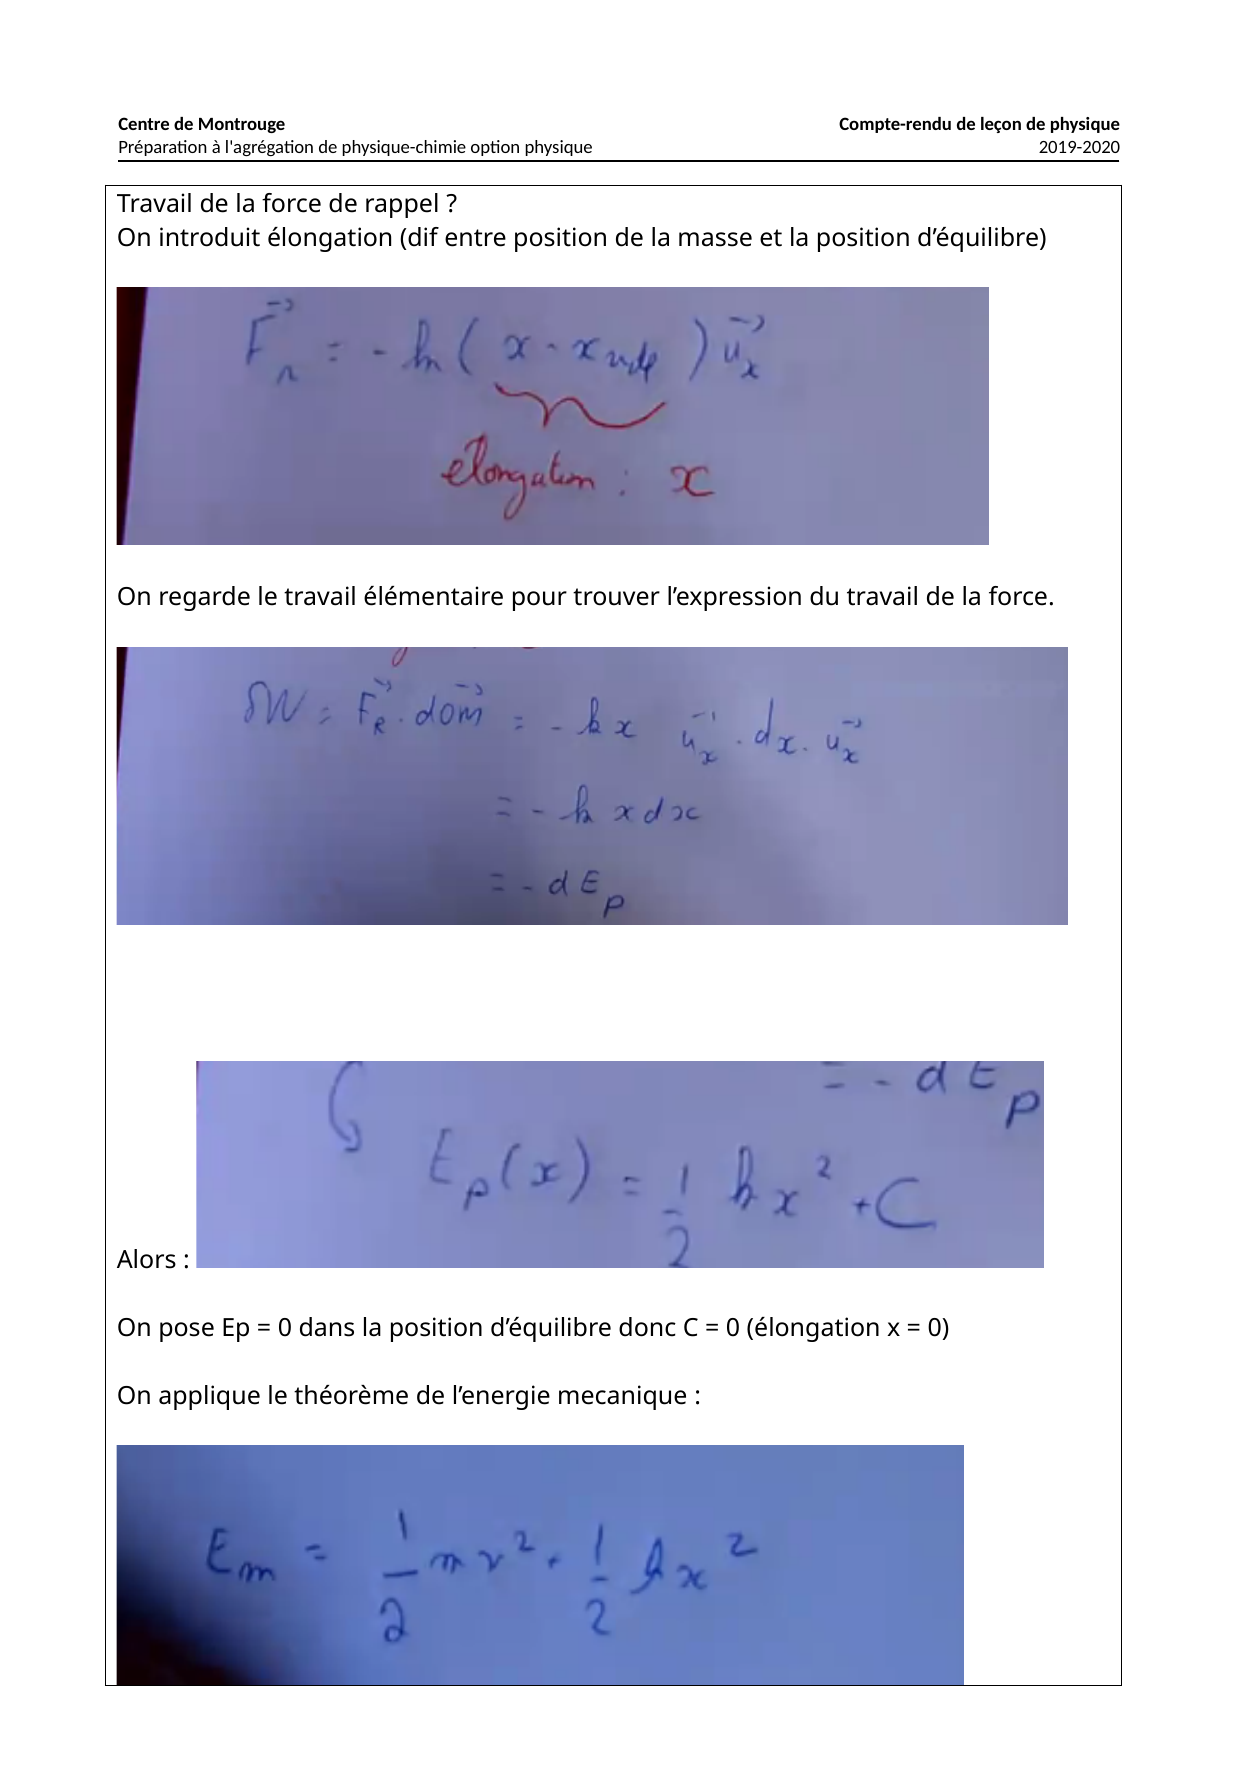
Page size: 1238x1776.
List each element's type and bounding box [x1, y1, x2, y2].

picture [116, 1445, 964, 1685]
picture [196, 1061, 1044, 1268]
picture [116, 287, 989, 545]
table_cell [106, 186, 1121, 1684]
picture [116, 647, 1068, 925]
